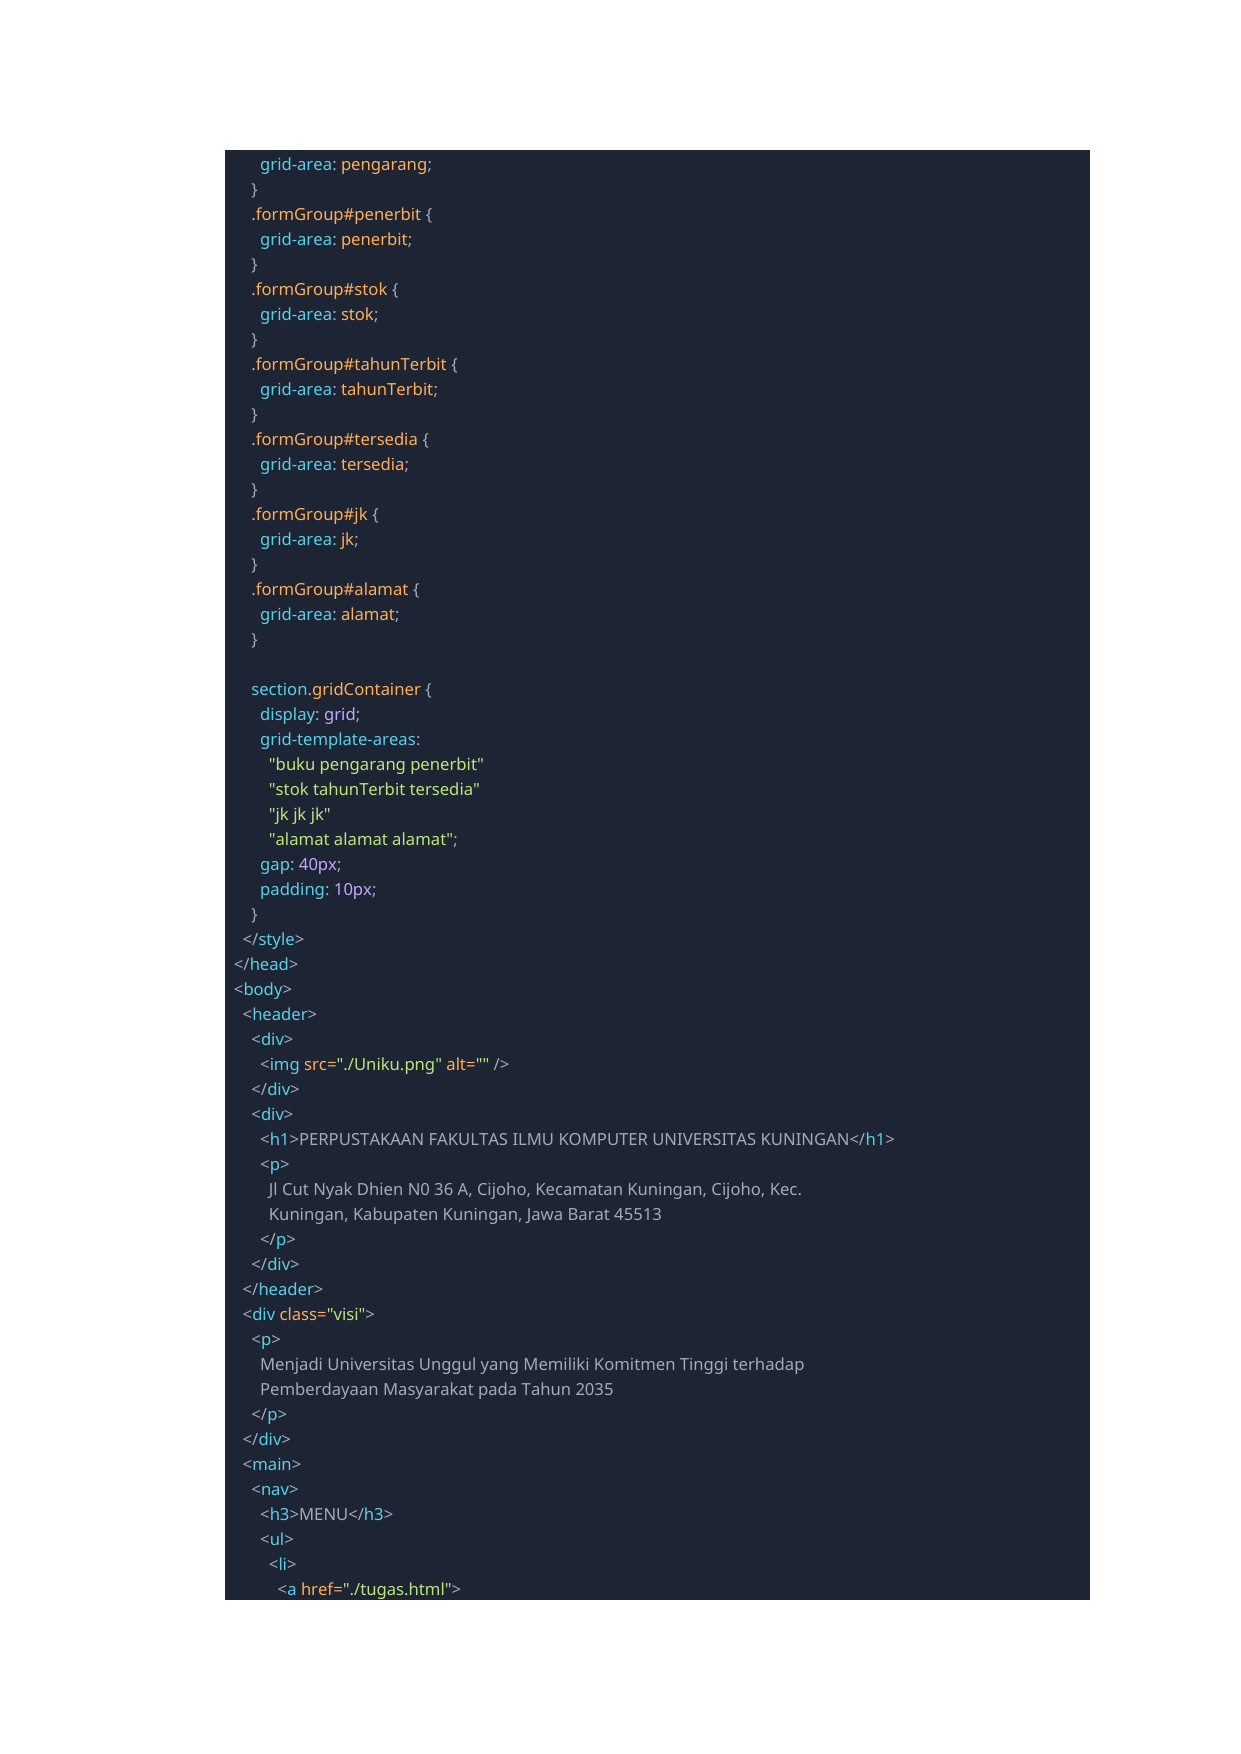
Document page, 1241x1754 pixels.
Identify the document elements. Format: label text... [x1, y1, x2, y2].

text </div> [225, 1425, 1090, 1450]
text } [225, 325, 1090, 350]
text grid-area: alamat; [225, 600, 1090, 625]
text </div> [225, 1250, 1090, 1275]
text <img src="./Uniku.png" alt="" /> [225, 1050, 1090, 1075]
text grid-template-areas: [225, 725, 1090, 750]
text </p> [225, 1400, 1090, 1425]
text } [225, 400, 1090, 425]
text </head> [225, 950, 1090, 975]
text } [225, 550, 1090, 575]
text gap: 40px; [225, 850, 1090, 875]
text </div> [225, 1075, 1090, 1100]
text } [225, 475, 1090, 500]
text } [225, 900, 1090, 925]
text grid-area: stok; [225, 300, 1090, 325]
text "buku pengarang penerbit" [225, 750, 1090, 775]
text Menjadi Universitas Unggul yang Memiliki Komitmen Tinggi terhadap [225, 1350, 1090, 1375]
text grid-area: pengarang; [225, 150, 1090, 175]
text <ul> [225, 1525, 1090, 1550]
text .formGroup#stok { [225, 275, 1090, 300]
text grid-area: tersedia; [225, 450, 1090, 475]
text Pemberdayaan Masyarakat pada Tahun 2035 [225, 1375, 1090, 1400]
text grid-area: tahunTerbit; [225, 375, 1090, 400]
text <nav> [225, 1475, 1090, 1500]
text .formGroup#jk { [225, 500, 1090, 525]
text "jk jk jk" [225, 800, 1090, 825]
text <h1>PERPUSTAKAAN FAKULTAS ILMU KOMPUTER UNIVERSITAS KUNINGAN</h1> [225, 1125, 1090, 1150]
text <div> [225, 1100, 1090, 1125]
text grid-area: penerbit; [225, 225, 1090, 250]
text grid-area: jk; [225, 525, 1090, 550]
text "stok tahunTerbit tersedia" [225, 775, 1090, 800]
text <p> [225, 1325, 1090, 1350]
text <header> [225, 1000, 1090, 1025]
text padding: 10px; [225, 875, 1090, 900]
text "alamat alamat alamat"; [225, 825, 1090, 850]
text .formGroup#tersedia { [225, 425, 1090, 450]
text } [225, 175, 1090, 200]
text <div class="visi"> [225, 1300, 1090, 1325]
text <a href="./tugas.html"> [225, 1575, 1090, 1600]
text <div> [225, 1025, 1090, 1050]
text <main> [225, 1450, 1090, 1475]
text } [225, 625, 1090, 650]
text <p> [225, 1150, 1090, 1175]
text Kuningan, Kabupaten Kuningan, Jawa Barat 45513 [225, 1200, 1090, 1225]
text <li> [225, 1550, 1090, 1575]
text .formGroup#alamat { [225, 575, 1090, 600]
text } [225, 250, 1090, 275]
text .formGroup#tahunTerbit { [225, 350, 1090, 375]
text </header> [225, 1275, 1090, 1300]
text <body> [225, 975, 1090, 1000]
text display: grid; [225, 700, 1090, 725]
text <h3>MENU</h3> [225, 1500, 1090, 1525]
text </p> [225, 1225, 1090, 1250]
text Jl Cut Nyak Dhien N0 36 A, Cijoho, Kecamatan Kuningan, Cijoho, Kec. [225, 1175, 1090, 1200]
text .formGroup#penerbit { [225, 200, 1090, 225]
text </style> [225, 925, 1090, 950]
text section.gridContainer { [225, 675, 1090, 700]
